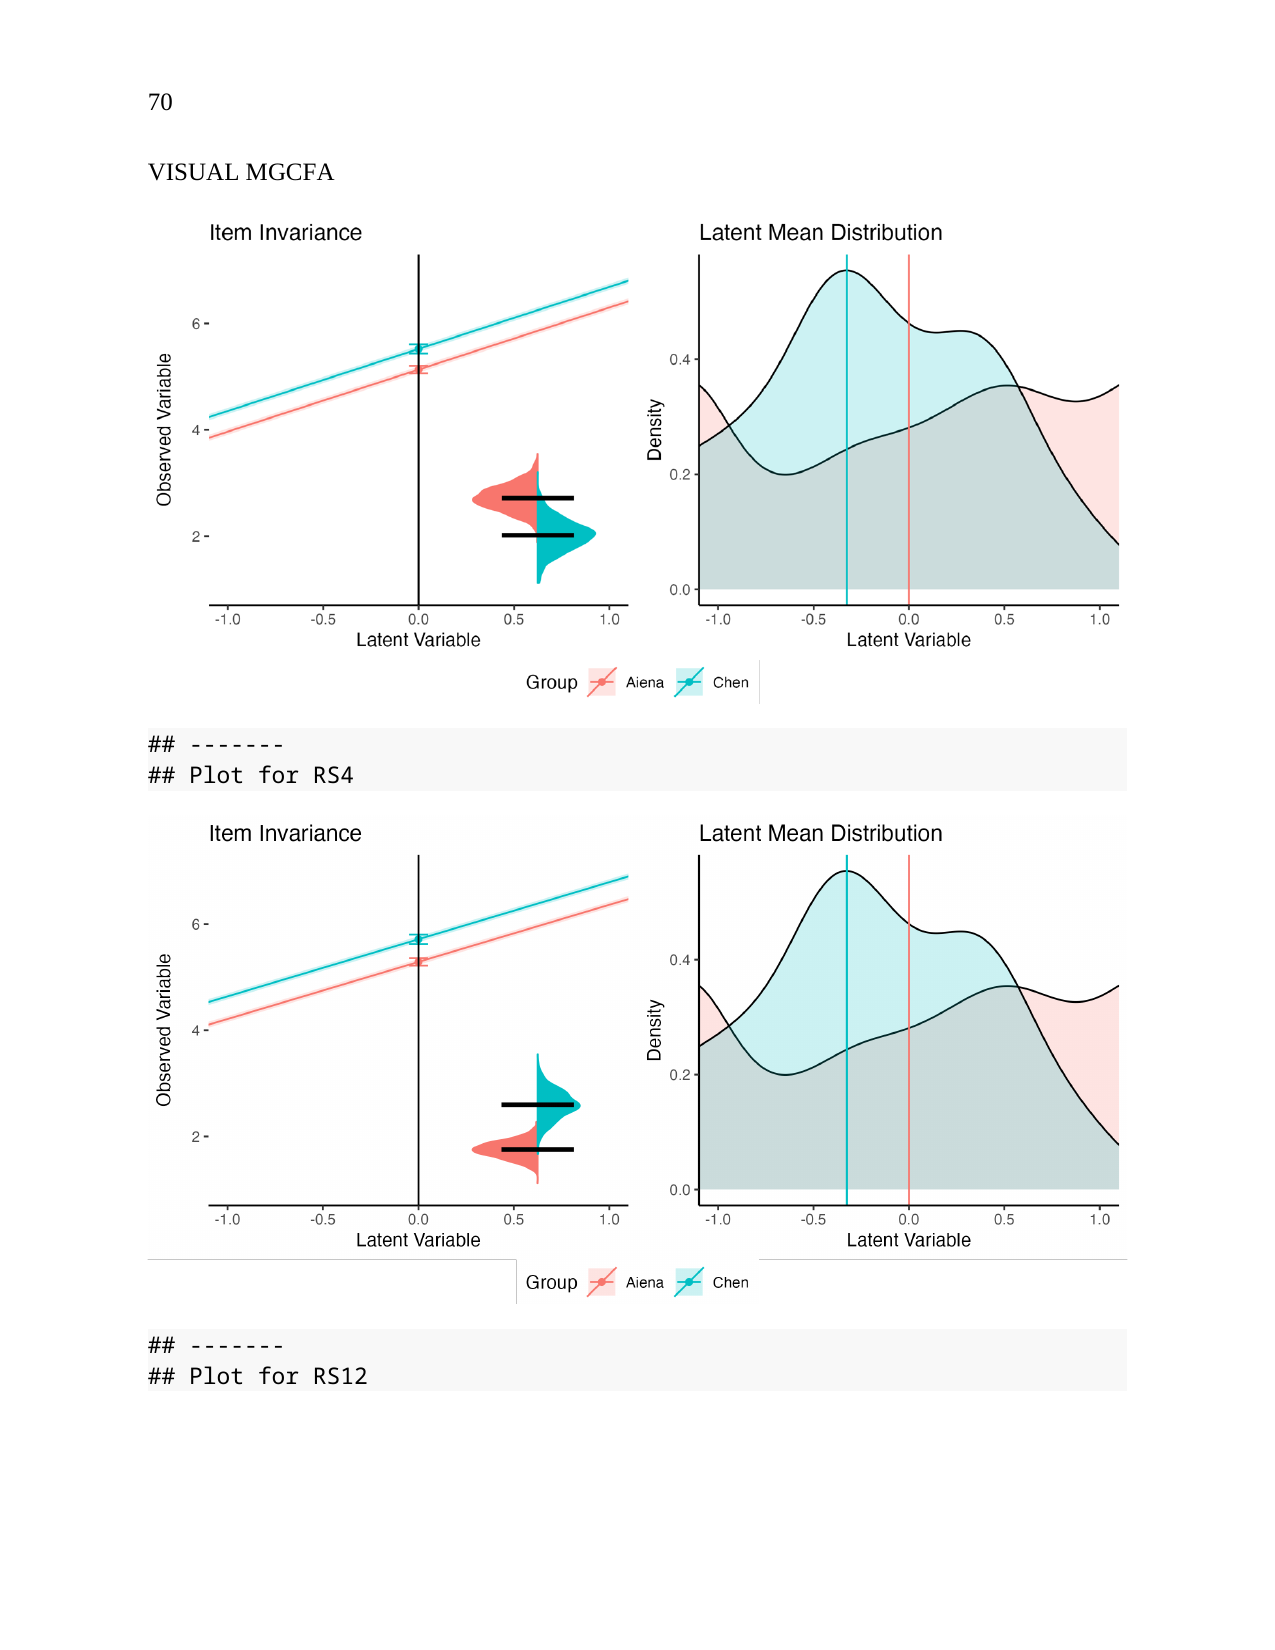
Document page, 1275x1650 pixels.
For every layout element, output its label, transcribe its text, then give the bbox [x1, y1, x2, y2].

picture [147, 815, 1128, 1304]
text ## ------- ## Plot for RS12 [148, 1329, 1127, 1391]
picture [147, 215, 1128, 704]
text ## ------- ## Plot for RS4 [148, 728, 1127, 791]
